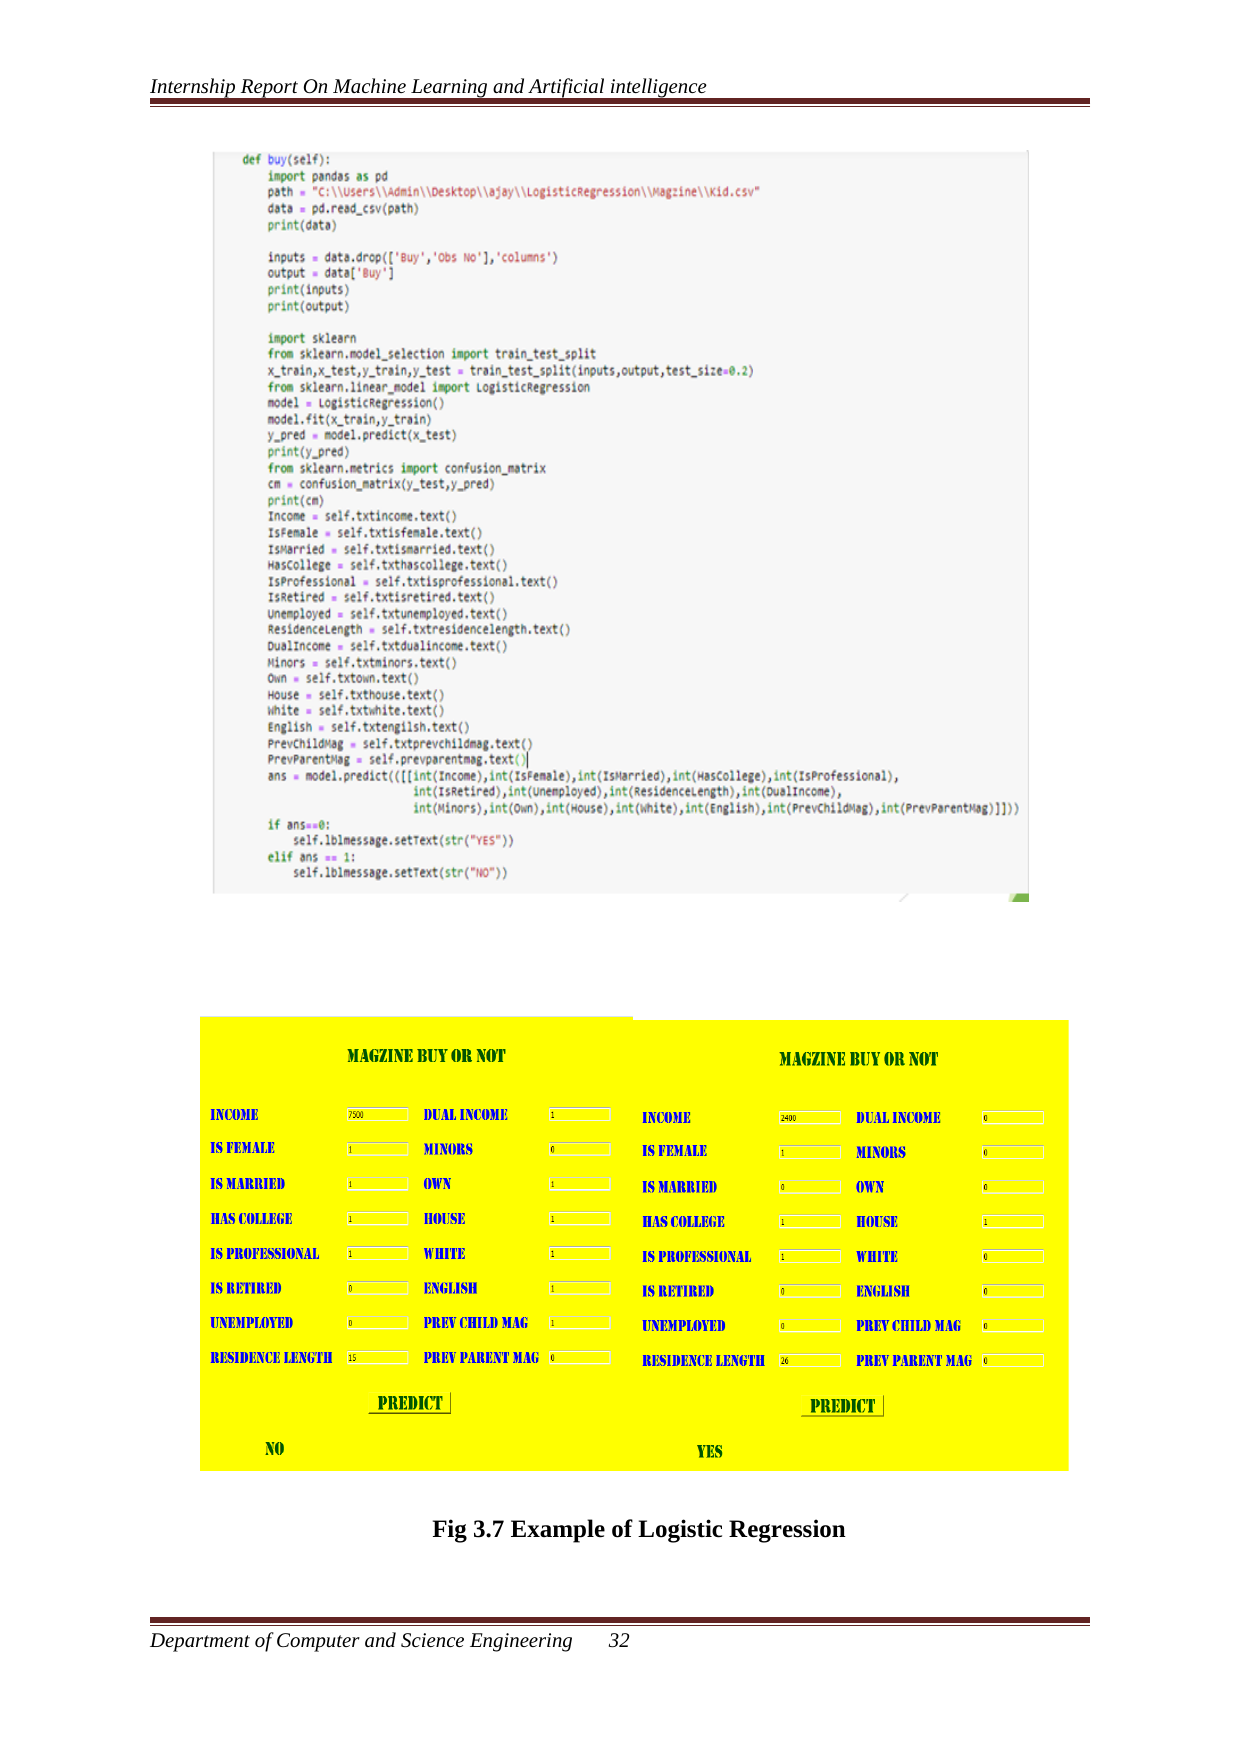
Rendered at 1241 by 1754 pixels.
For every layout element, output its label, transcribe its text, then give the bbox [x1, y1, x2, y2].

picture [200, 1016, 1069, 1471]
picture [211, 150, 1029, 902]
text Fig 3.7 Example of Logistic Regression [187, 1514, 1090, 1543]
